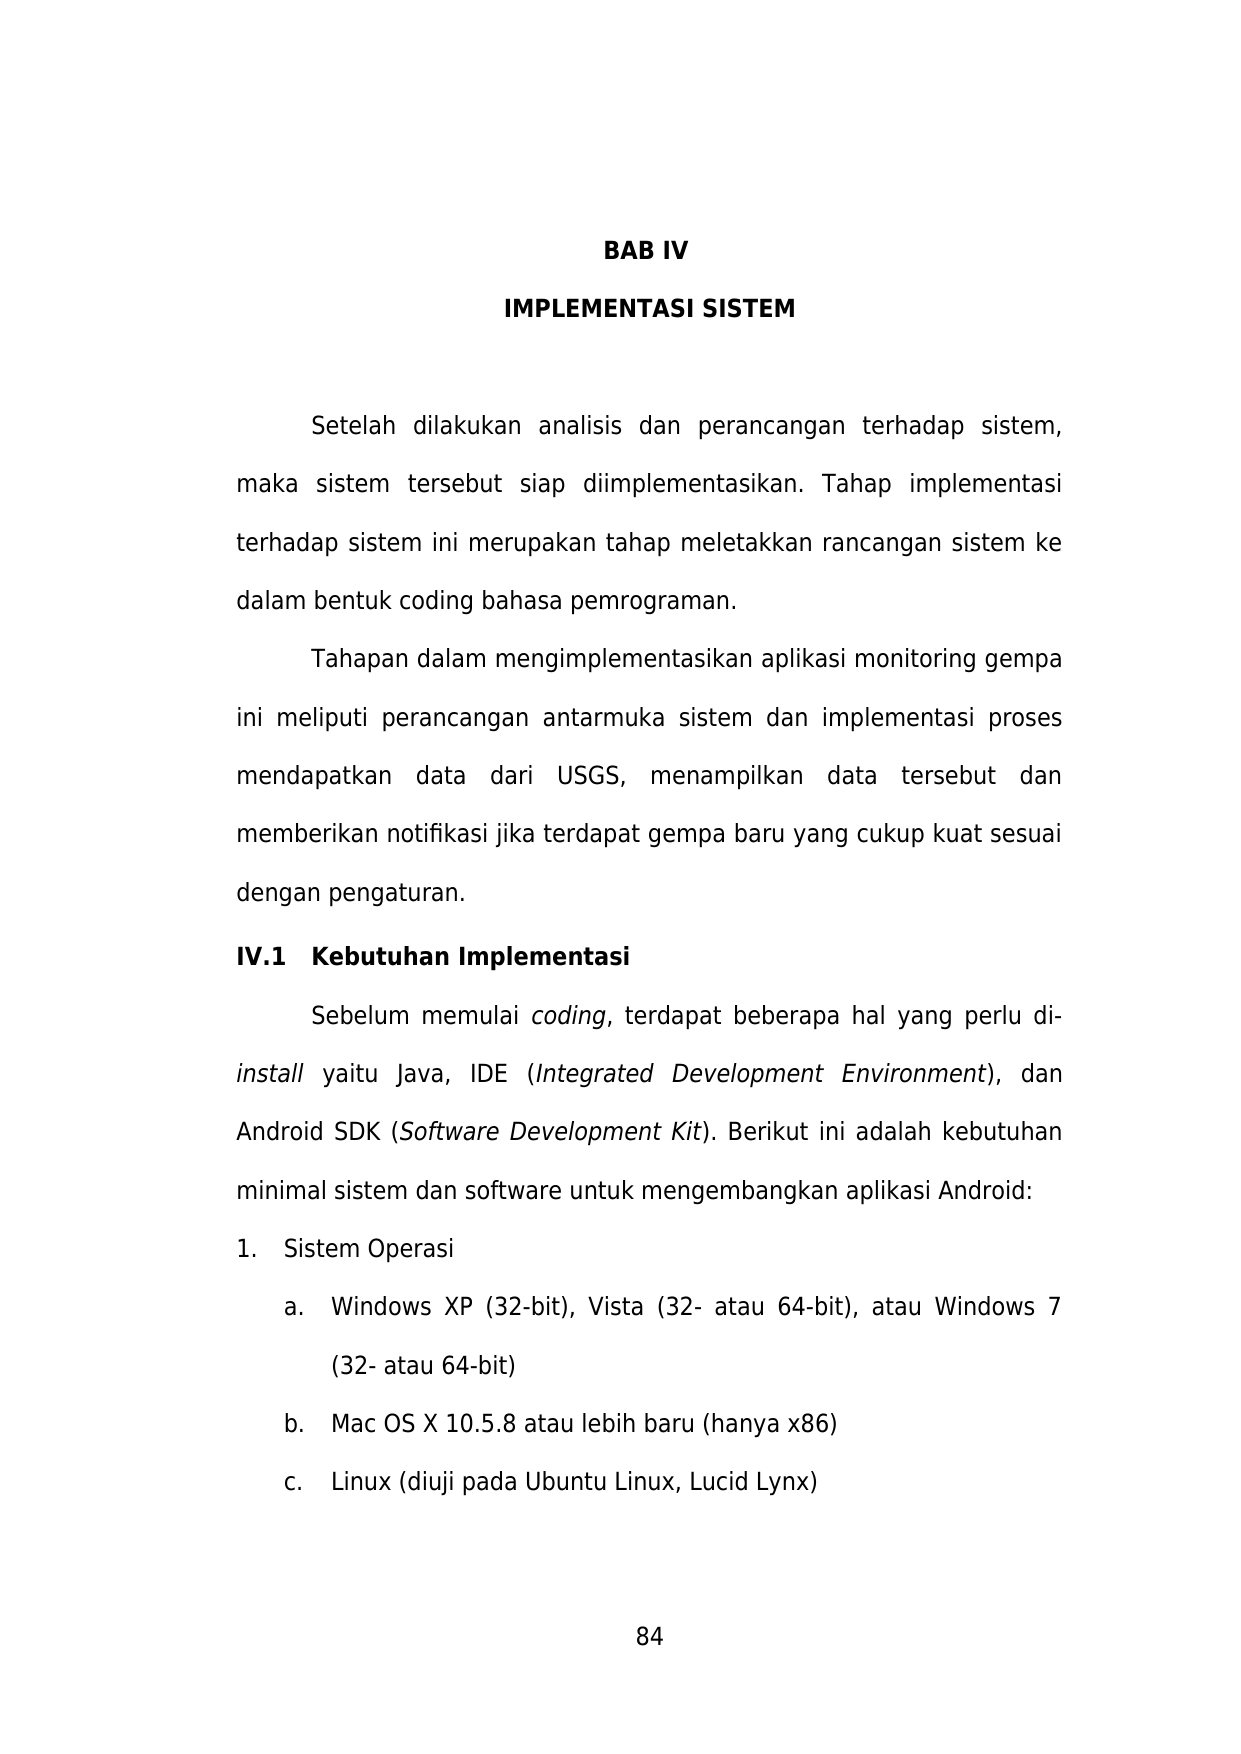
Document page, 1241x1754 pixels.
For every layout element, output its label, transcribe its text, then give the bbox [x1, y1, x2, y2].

subtitle IMPLEMENTASI SISTEM [236, 236, 1063, 324]
text Sebelum memulai coding, terdapat beberapa hal yang perlu di-install yaitu Java, IDE (Integrated Development Environment), dan Android SDK (Software Development Kit). Berikut ini adalah kebutuhan minimal sistem dan software untuk mengembangkan aplikasi Android: [236, 1001, 1063, 1205]
list Sistem Operasi [236, 1234, 1063, 1263]
text Tahapan dalam mengimplementasikan aplikasi monitoring gempa ini meliputi perancangan antarmuka sistem dan implementasi proses mendapatkan data dari USGS, menampilkan data tersebut dan memberikan notifikasi jika terdapat gempa baru yang cukup kuat sesuai dengan pengaturan. [236, 644, 1063, 907]
subtitle Kebutuhan Implementasi [236, 942, 1063, 972]
list Mac OS X 10.5.8 atau lebih baru (hanya x86) [283, 1409, 1063, 1438]
list Windows XP (32-bit), Vista (32- atau 64-bit), atau Windows 7 (32- atau 64-bit) [283, 1292, 1063, 1380]
list Linux (diuji pada Ubuntu Linux, Lucid Lynx) [283, 1467, 1063, 1497]
text Setelah dilakukan analisis dan perancangan terhadap sistem, maka sistem tersebut siap diimplementasikan. Tahap implementasi terhadap sistem ini merupakan tahap meletakkan rancangan sistem ke dalam bentuk coding bahasa pemrograman. [236, 411, 1063, 615]
